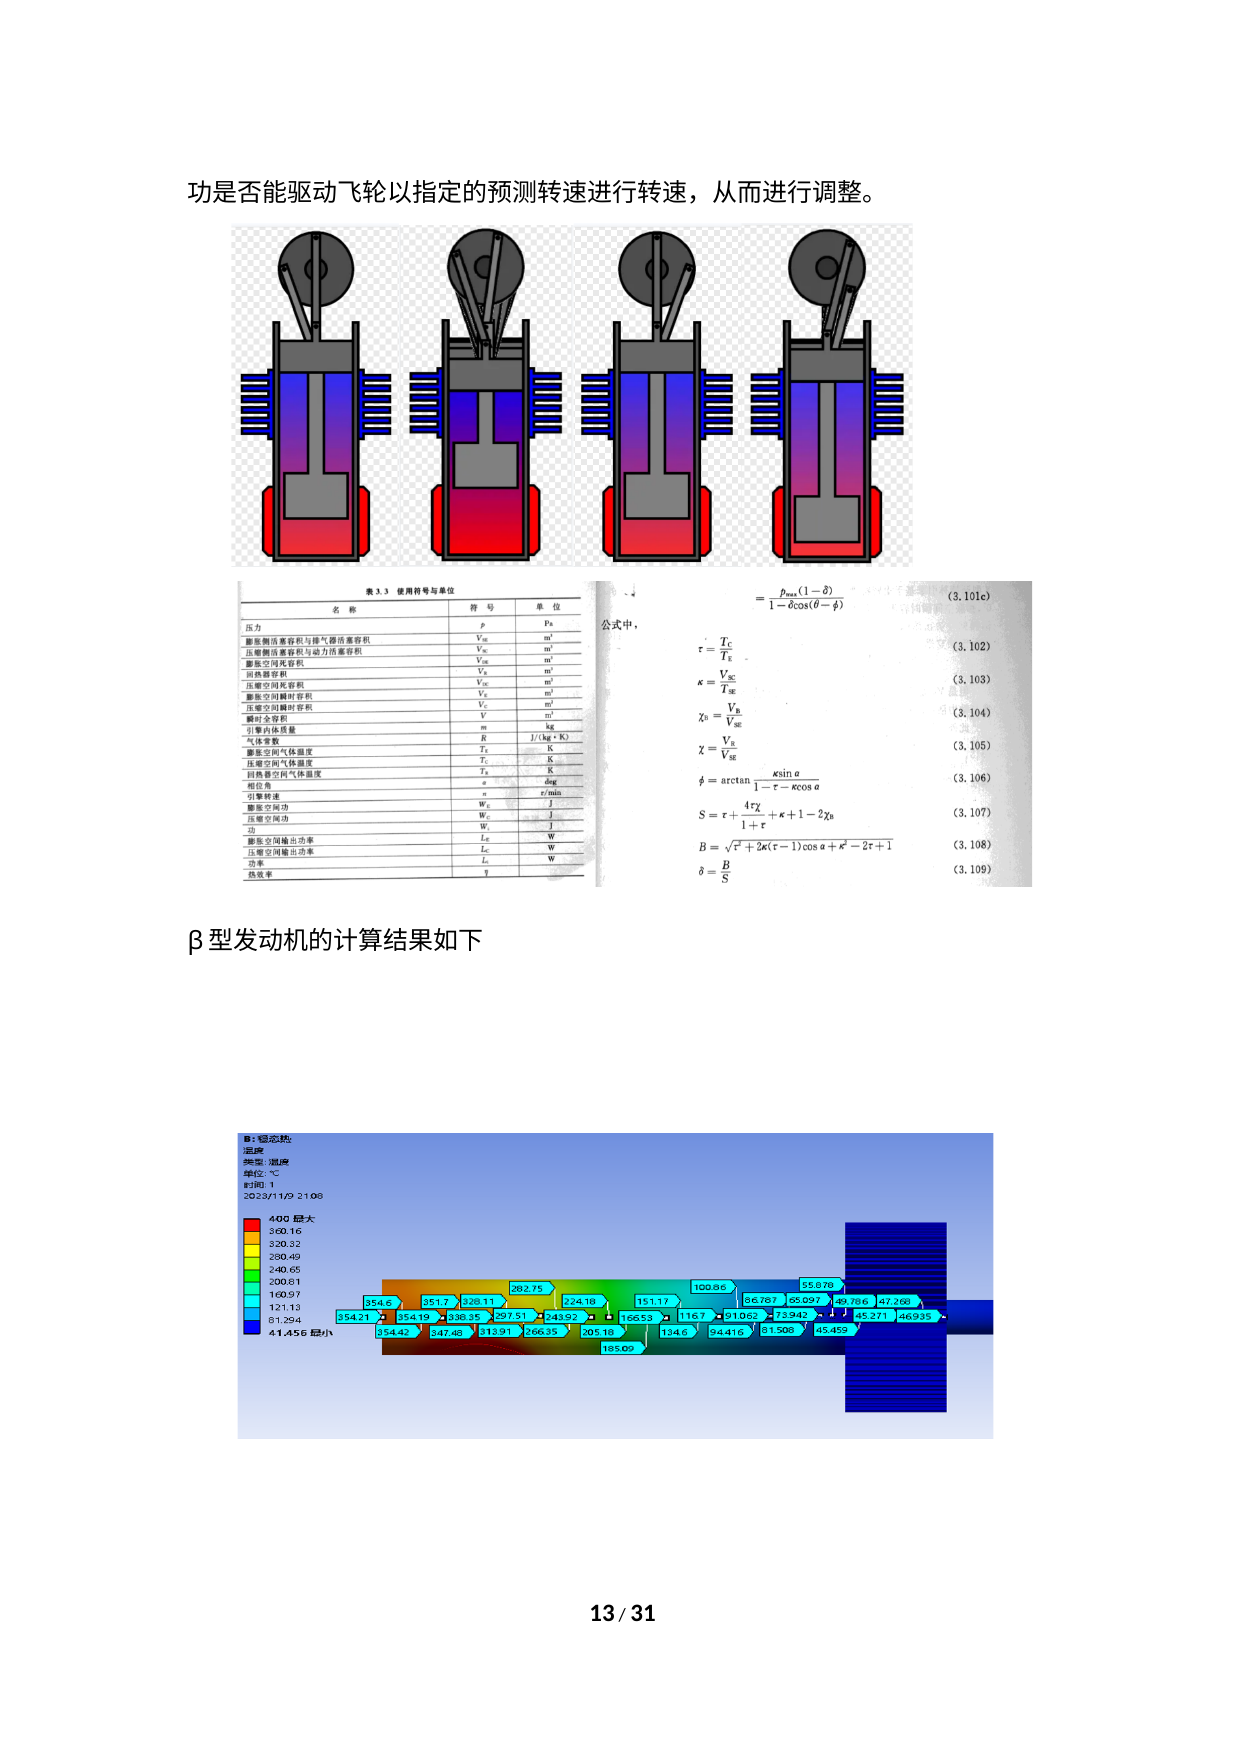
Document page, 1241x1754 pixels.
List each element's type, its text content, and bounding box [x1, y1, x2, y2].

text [187, 158, 1053, 223]
picture [231, 223, 913, 567]
picture [237, 581, 1033, 887]
picture [237, 1133, 994, 1439]
